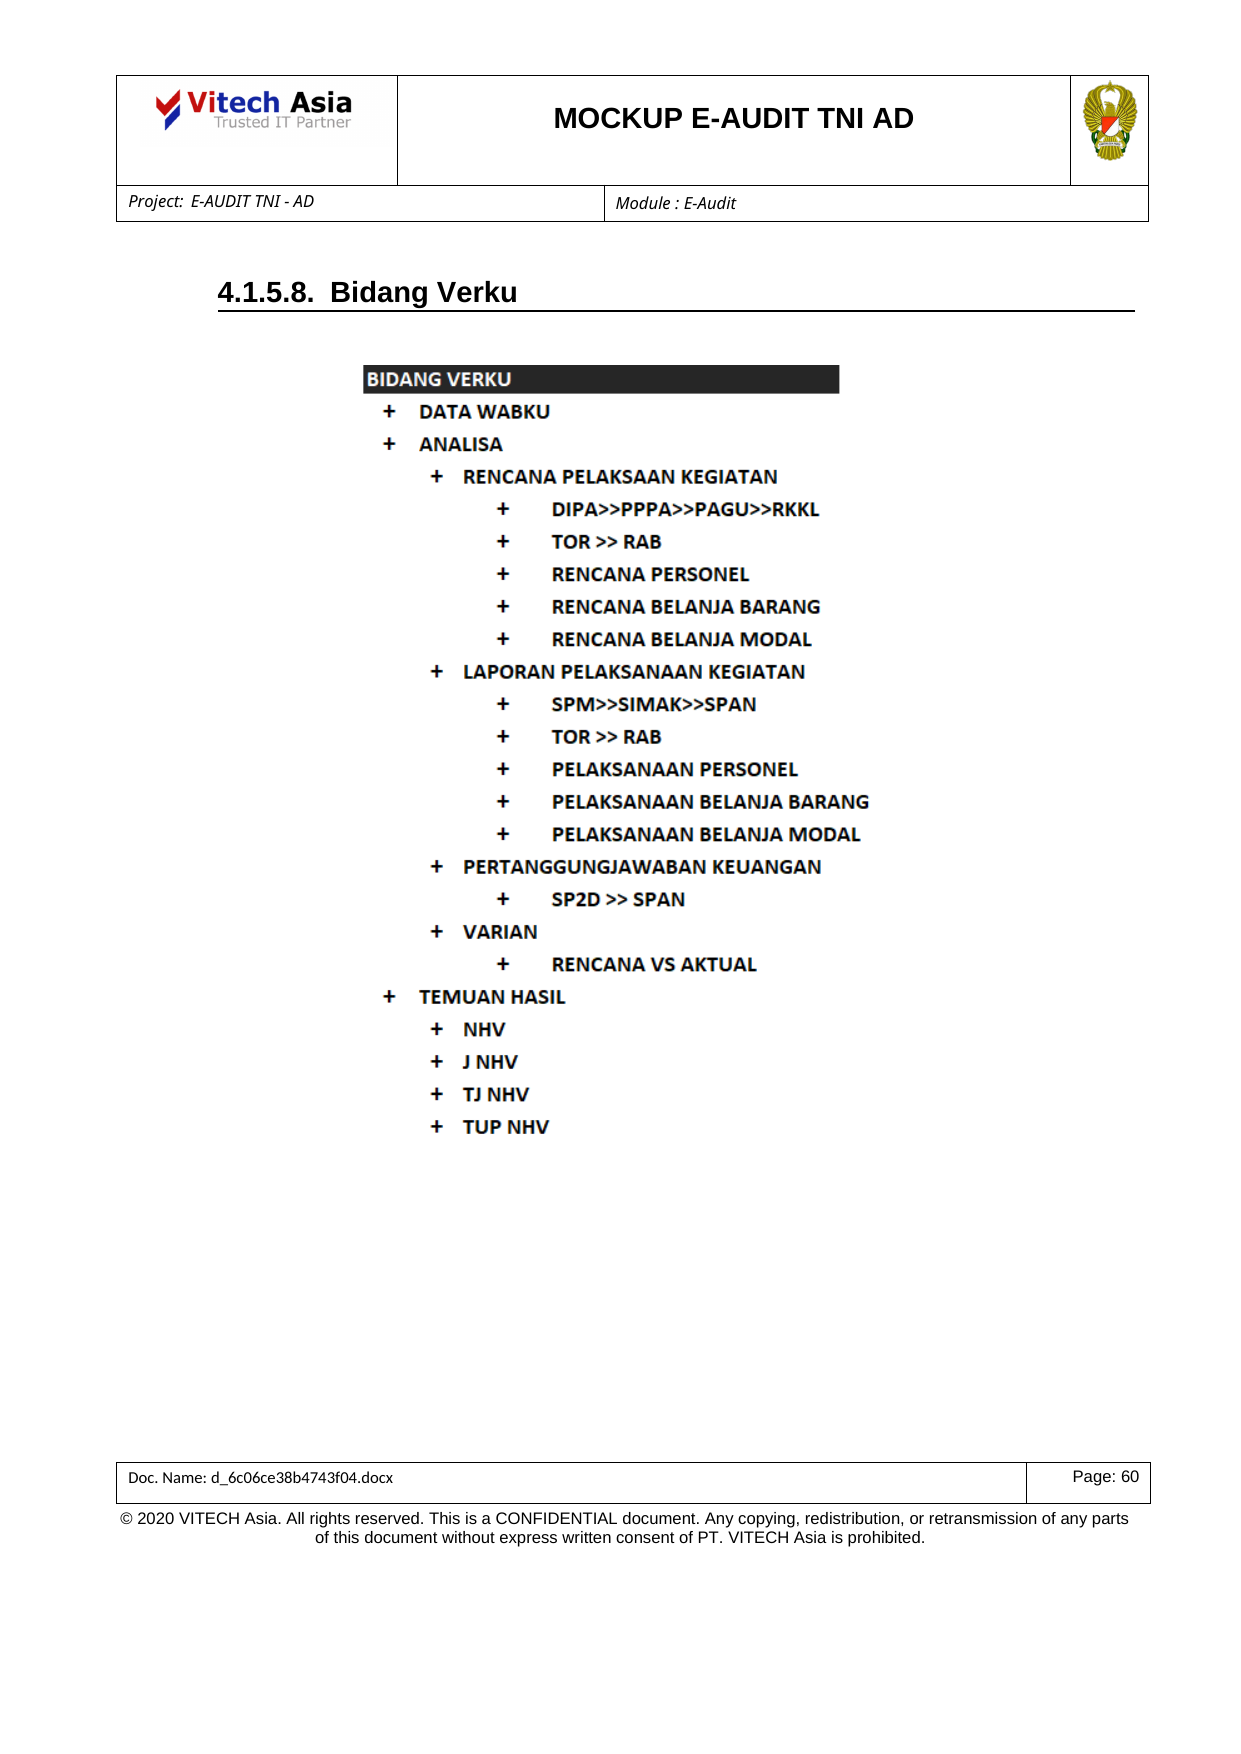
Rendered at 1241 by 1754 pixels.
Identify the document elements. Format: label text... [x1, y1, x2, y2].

list Bidang Verku [217, 275, 1135, 312]
picture [363, 365, 877, 1144]
picture [1075, 77, 1144, 164]
picture [139, 76, 395, 147]
